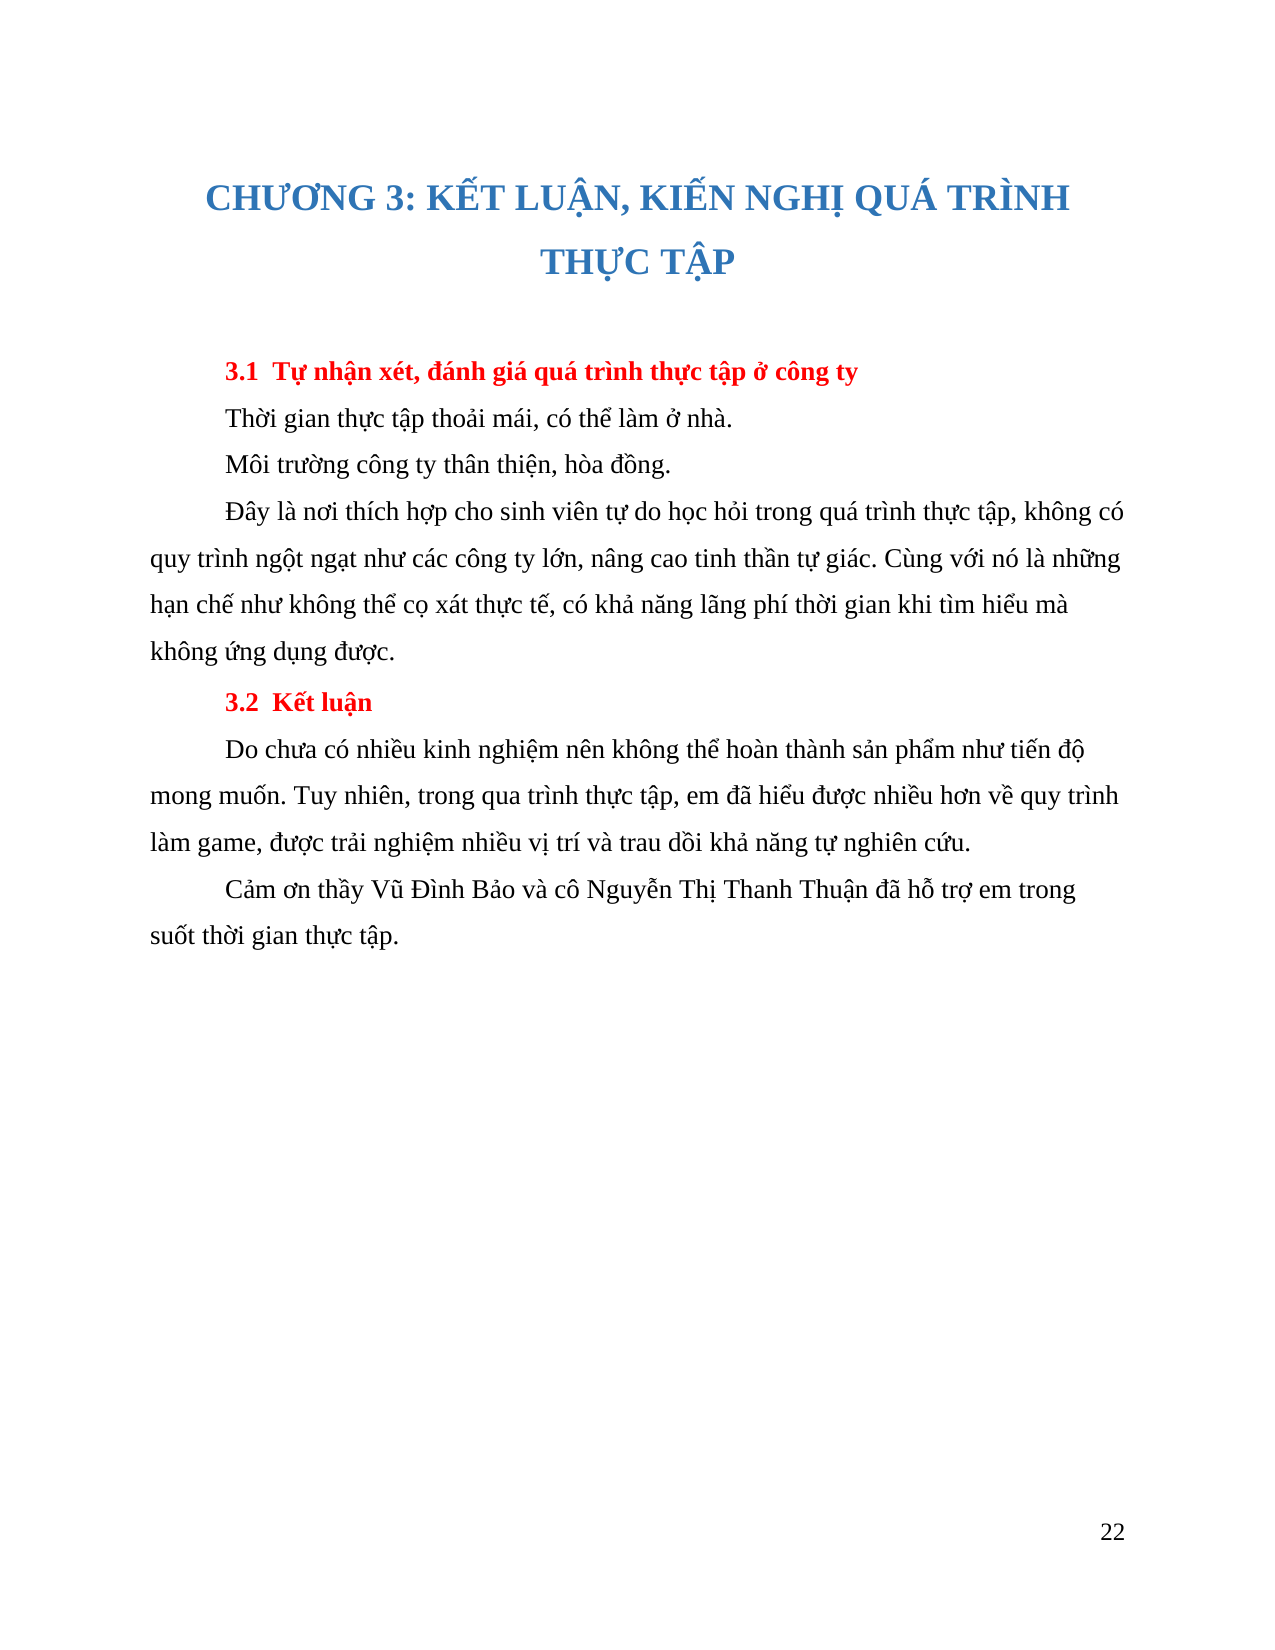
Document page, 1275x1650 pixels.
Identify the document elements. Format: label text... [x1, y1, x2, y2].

text Thời gian thực tập thoải mái, có thể làm ở nhà. [150, 402, 1125, 433]
subtitle CHƯƠNG 3: KẾT LUẬN, KIẾN NGHỊ QUÁ TRÌNH THỰC TẬP [150, 175, 1125, 283]
text Cảm ơn thầy Vũ Đình Bảo và cô Nguyễn Thị Thanh Thuận đã hỗ trợ em trong suốt thời gian thực tập. [150, 873, 1125, 951]
text Đây là nơi thích hợp cho sinh viên tự do học hỏi trong quá trình thực tập, không có quy trình ngột ngạt như các công ty lớn, nâng cao tinh thần tự giác. Cùng với nó là những hạn chế như không thể cọ xát thực tế, có khả năng lãng phí thời gian khi tìm hiểu mà không ứng dụng được. [150, 495, 1125, 666]
subtitle 3.1 Tự nhận xét, đánh giá quá trình thực tập ở công ty [150, 355, 1125, 386]
text Môi trường công ty thân thiện, hòa đồng. [150, 448, 1125, 480]
text Do chưa có nhiều kinh nghiệm nên không thể hoàn thành sản phẩm như tiến độ mong muốn. Tuy nhiên, trong qua trình thực tập, em đã hiểu được nhiều hơn về quy trình làm game, được trải nghiệm nhiều vị trí và trau dồi khả năng tự nghiên cứu. [150, 733, 1125, 857]
subtitle 3.2 Kết luận [150, 686, 1125, 717]
